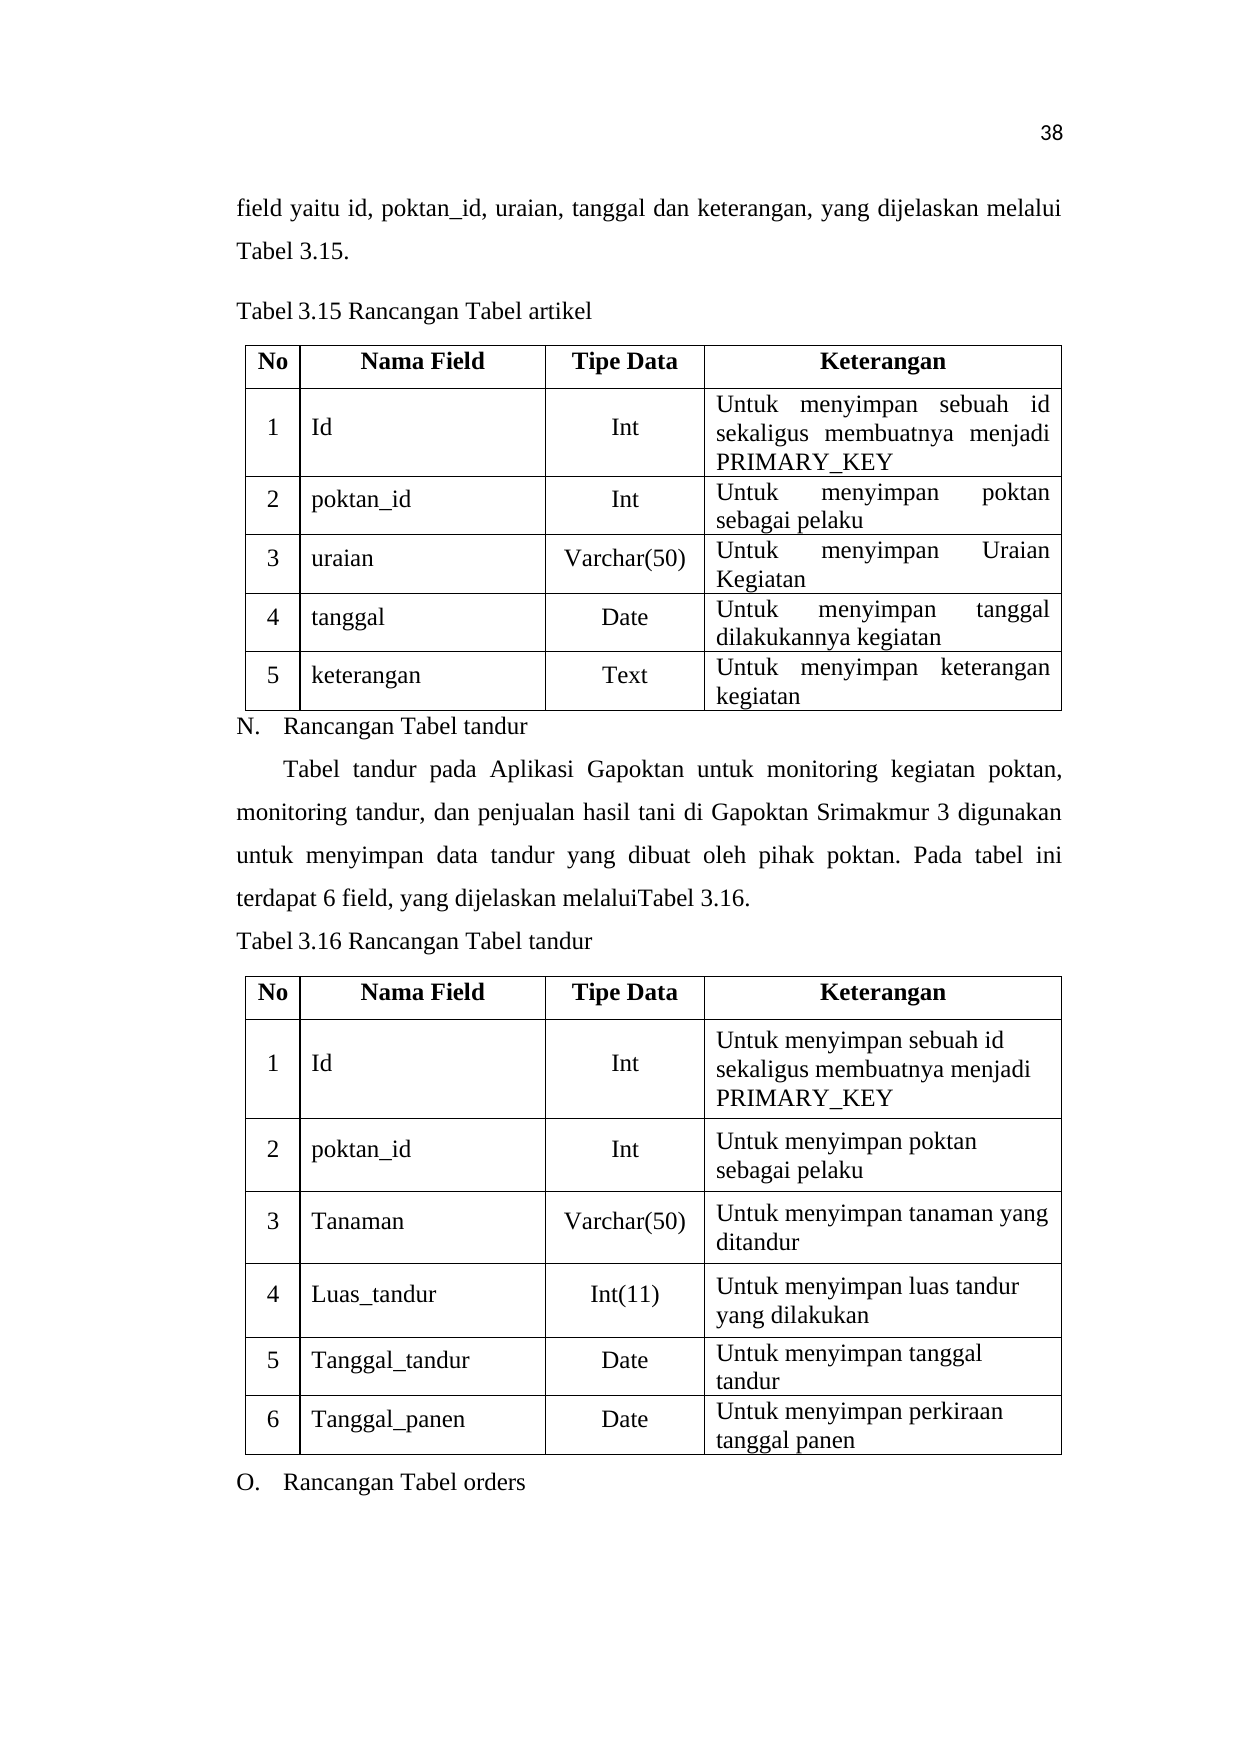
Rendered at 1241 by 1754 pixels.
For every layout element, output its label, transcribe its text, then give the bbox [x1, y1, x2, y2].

table_cell Id [301, 1020, 545, 1117]
table_cell Untuk menyimpan tanaman yang ditandur [705, 1192, 1061, 1262]
table_cell Int [546, 477, 704, 534]
table_cell 4 [246, 1264, 299, 1337]
table_header No [246, 346, 299, 388]
table_cell Untuk menyimpan sebuah id sekaligus membuatnya menjadi PRIMARY_KEY [705, 389, 1061, 476]
text Tabel 3.16 Rancangan Tabel tandur [236, 926, 1063, 955]
table_cell 2 [246, 477, 299, 534]
table_cell Int [546, 1119, 704, 1191]
table_cell 2 [246, 1119, 299, 1191]
table_header Keterangan [705, 977, 1061, 1019]
table_cell keterangan [301, 652, 545, 710]
table_cell Date [546, 1338, 704, 1395]
table_cell Untuk menyimpan luas tandur yang dilakukan [705, 1264, 1061, 1337]
table_cell Untuk menyimpan tanggal tandur [705, 1338, 1061, 1395]
table_cell Untuk menyimpan tanggal dilakukannya kegiatan [705, 594, 1061, 651]
table_cell 1 [246, 1020, 299, 1117]
table_cell 3 [246, 1192, 299, 1262]
table_cell Date [546, 1396, 704, 1454]
table_cell Int [546, 389, 704, 476]
table_cell uraian [301, 535, 545, 593]
table_header No [246, 977, 299, 1019]
table_cell Date [546, 594, 704, 651]
table_cell 5 [246, 1338, 299, 1395]
table_cell Int(11) [546, 1264, 704, 1337]
table_cell Varchar(50) [546, 535, 704, 593]
table_cell Untuk menyimpan poktan sebagai pelaku [705, 477, 1061, 534]
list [236, 193, 1063, 265]
list Tabel tandur pada Aplikasi Gapoktan untuk monitoring kegiatan poktan, monitoring tandur, dan penjualan hasil tani di Gapoktan Srimakmur 3 digunakan untuk menyimpan data tandur yang dibuat oleh pihak poktan. Pada tabel ini terdapat 6 field, yang dijelaskan melaluiTabel 3.16. [236, 754, 1063, 912]
list Rancangan Tabel tandur [236, 711, 1063, 739]
table_cell 5 [246, 652, 299, 710]
table_cell Untuk menyimpan perkiraan tanggal panen [705, 1396, 1061, 1454]
table_header Tipe Data [546, 346, 704, 388]
table_header Nama Field [301, 346, 545, 388]
table_cell Tanaman [301, 1192, 545, 1262]
table_cell Tanggal_tandur [301, 1338, 545, 1395]
table_cell Untuk menyimpan Uraian Kegiatan [705, 535, 1061, 593]
table_cell 4 [246, 594, 299, 651]
table_cell Untuk menyimpan sebuah id sekaligus membuatnya menjadi PRIMARY_KEY [705, 1020, 1061, 1117]
table_header Keterangan [705, 346, 1061, 388]
table_cell Luas_tandur [301, 1264, 545, 1337]
table_cell poktan_id [301, 477, 545, 534]
table_cell poktan_id [301, 1119, 545, 1191]
table_cell 1 [246, 389, 299, 476]
table_header Nama Field [301, 977, 545, 1019]
table_cell Id [301, 389, 545, 476]
table_cell Tanggal_panen [301, 1396, 545, 1454]
table_cell Text [546, 652, 704, 710]
table_cell Int [546, 1020, 704, 1117]
table_cell Untuk menyimpan keterangan kegiatan [705, 652, 1061, 710]
table_cell 3 [246, 535, 299, 593]
text Tabel 3.15 Rancangan Tabel artikel [236, 296, 1063, 324]
table_cell 6 [246, 1396, 299, 1454]
table_header Tipe Data [546, 977, 704, 1019]
table_cell Varchar(50) [546, 1192, 704, 1262]
list Rancangan Tabel orders [236, 1467, 1063, 1496]
table_cell tanggal [301, 594, 545, 651]
table_cell Untuk menyimpan poktan sebagai pelaku [705, 1119, 1061, 1191]
